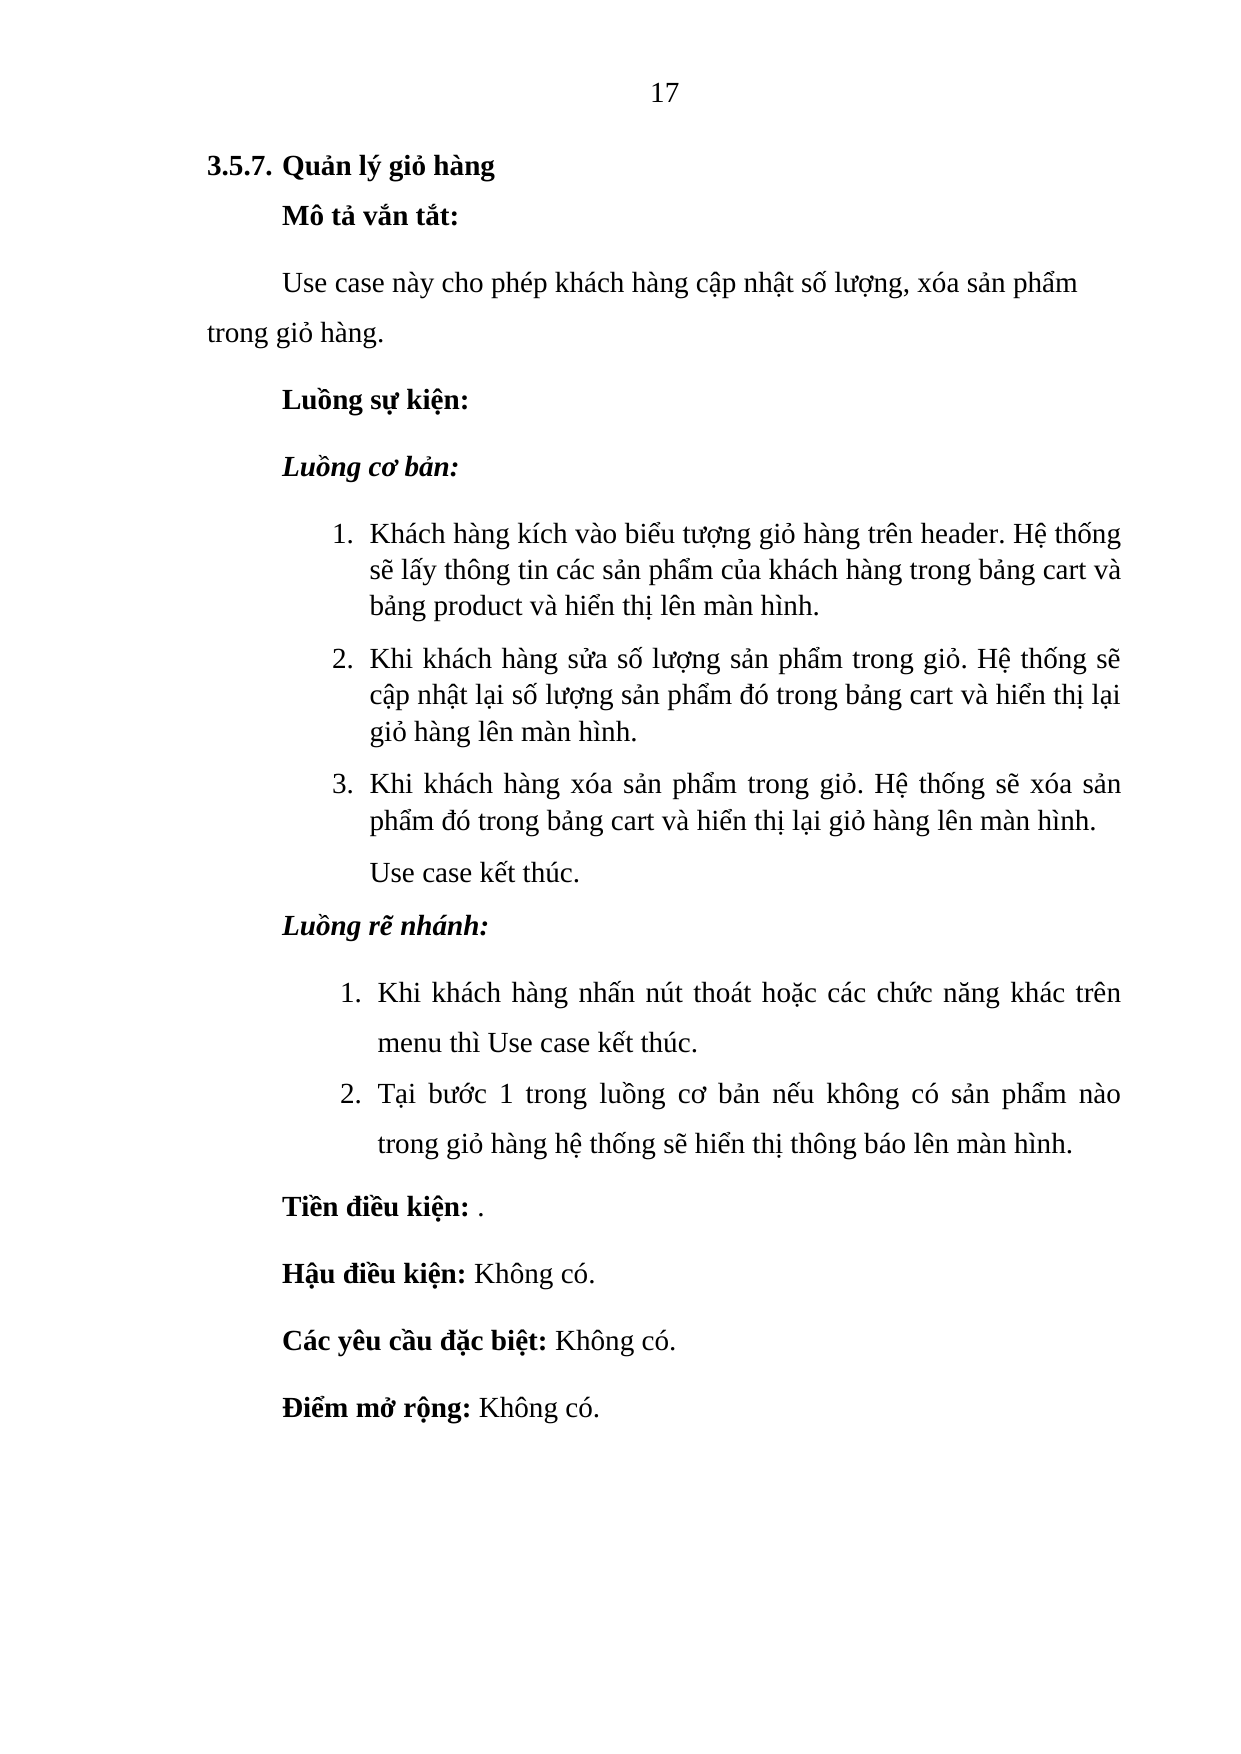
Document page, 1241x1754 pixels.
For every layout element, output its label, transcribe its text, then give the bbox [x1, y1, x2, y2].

text Điểm mở rộng: Không có. [207, 1390, 1122, 1423]
text Luồng cơ bản: [207, 449, 1122, 483]
list Khi khách hàng nhấn nút thoát hoặc các chức năng khác trên menu thì Use case kết thúc. [340, 975, 1122, 1059]
text Luồng rẽ nhánh: [207, 908, 1122, 942]
list Tại bước 1 trong luồng cơ bản nếu không có sản phẩm nào trong giỏ hàng hệ thống sẽ hiển thị thông báo lên màn hình. [340, 1076, 1122, 1160]
list Use case kết thúc. [369, 855, 1122, 889]
text Tiền điều kiện: . [207, 1189, 1122, 1222]
text Use case này cho phép khách hàng cập nhật số lượng, xóa sản phẩm trong giỏ hàng. [207, 265, 1122, 349]
list Khi khách hàng sửa số lượng sản phẩm trong giỏ. Hệ thống sẽ cập nhật lại số lượng sản phẩm đó trong bảng cart và hiển thị lại giỏ hàng lên màn hình. [332, 641, 1122, 747]
text Hậu điều kiện: Không có. [207, 1256, 1122, 1289]
text Mô tả vắn tắt: [207, 198, 1122, 232]
list Khi khách hàng xóa sản phẩm trong giỏ. Hệ thống sẽ xóa sản phẩm đó trong bảng cart và hiển thị lại giỏ hàng lên màn hình. [332, 766, 1122, 836]
text Các yêu cầu đặc biệt: Không có. [207, 1323, 1122, 1356]
text Luồng sự kiện: [207, 382, 1122, 416]
subtitle Quản lý giỏ hàng [207, 148, 1122, 181]
list Khách hàng kích vào biểu tượng giỏ hàng trên header. Hệ thống sẽ lấy thông tin các sản phẩm của khách hàng trong bảng cart và bảng product và hiển thị lên màn hình. [332, 516, 1122, 622]
